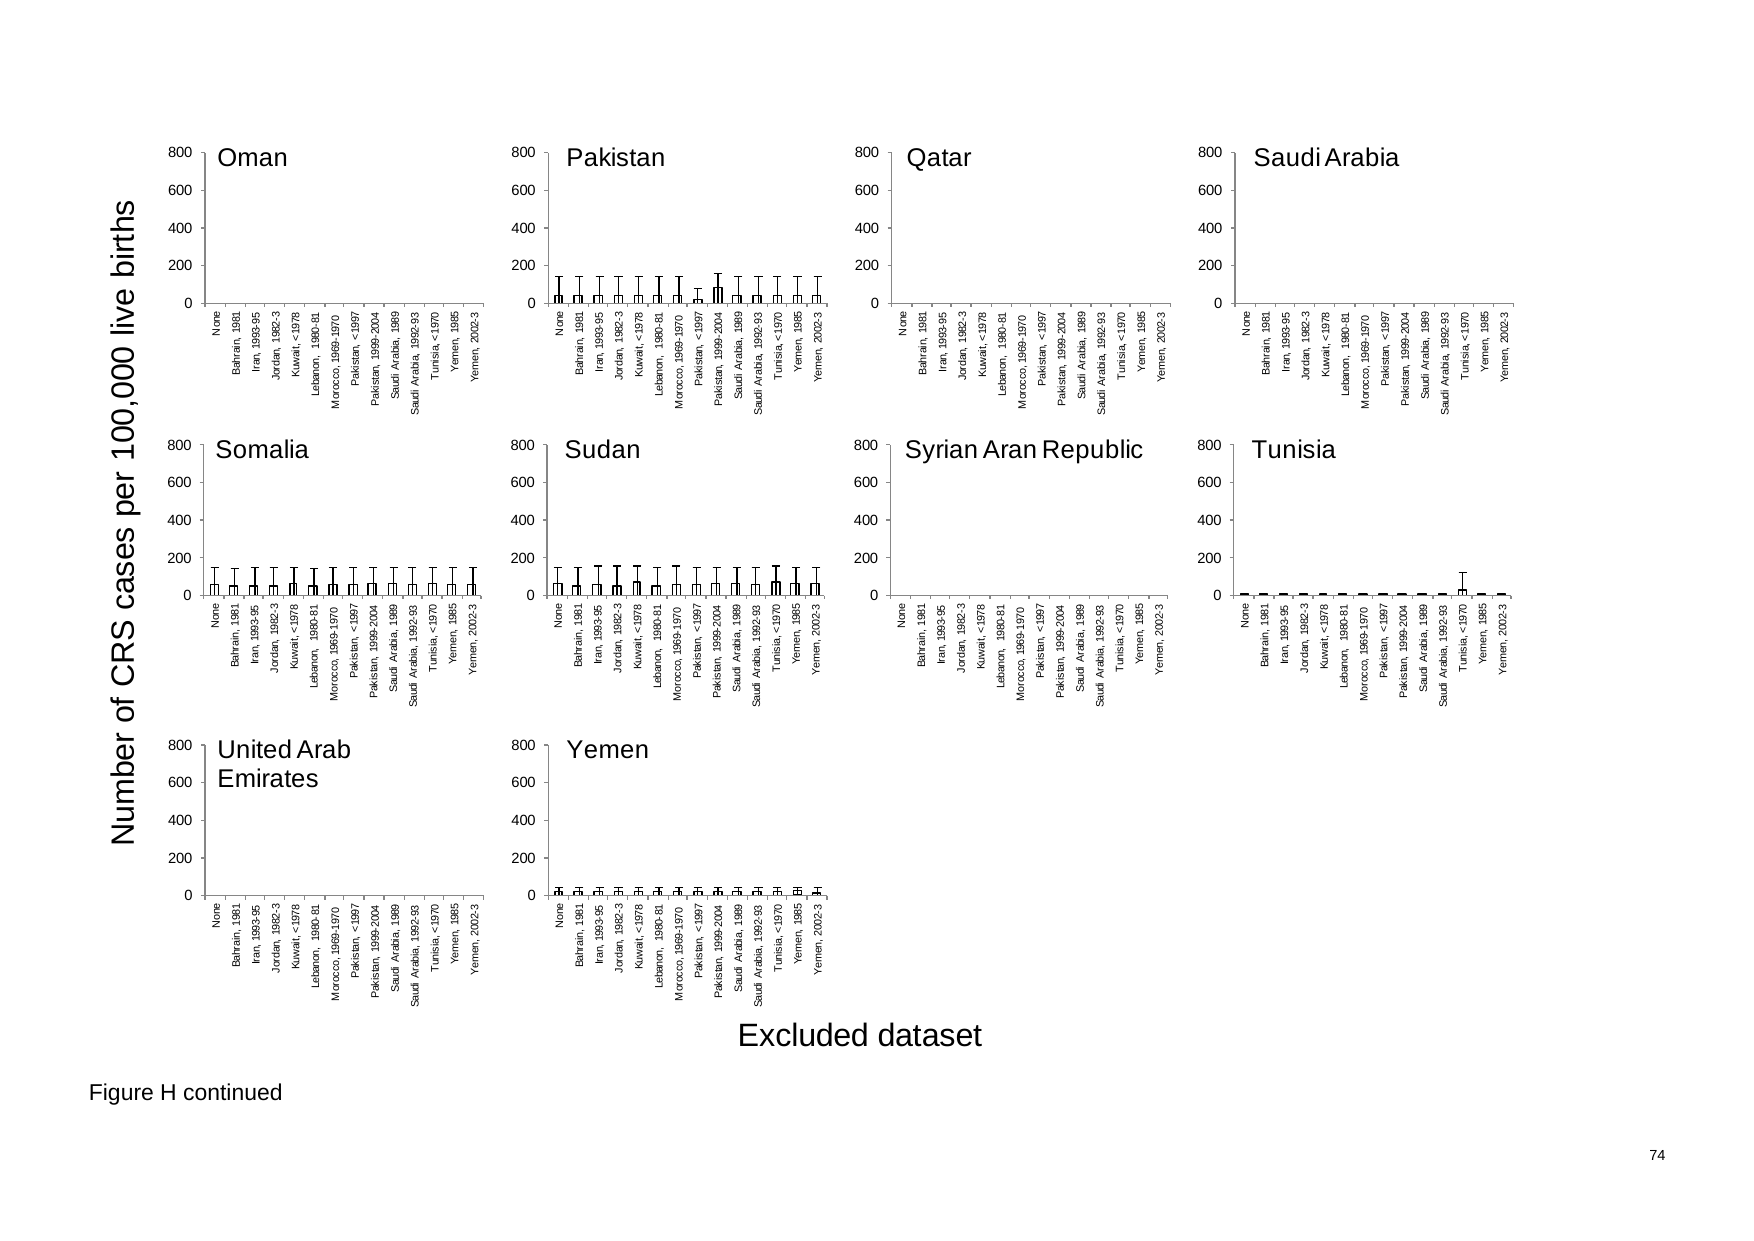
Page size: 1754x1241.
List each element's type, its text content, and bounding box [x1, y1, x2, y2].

text Figure H continued [89, 1079, 1665, 1106]
